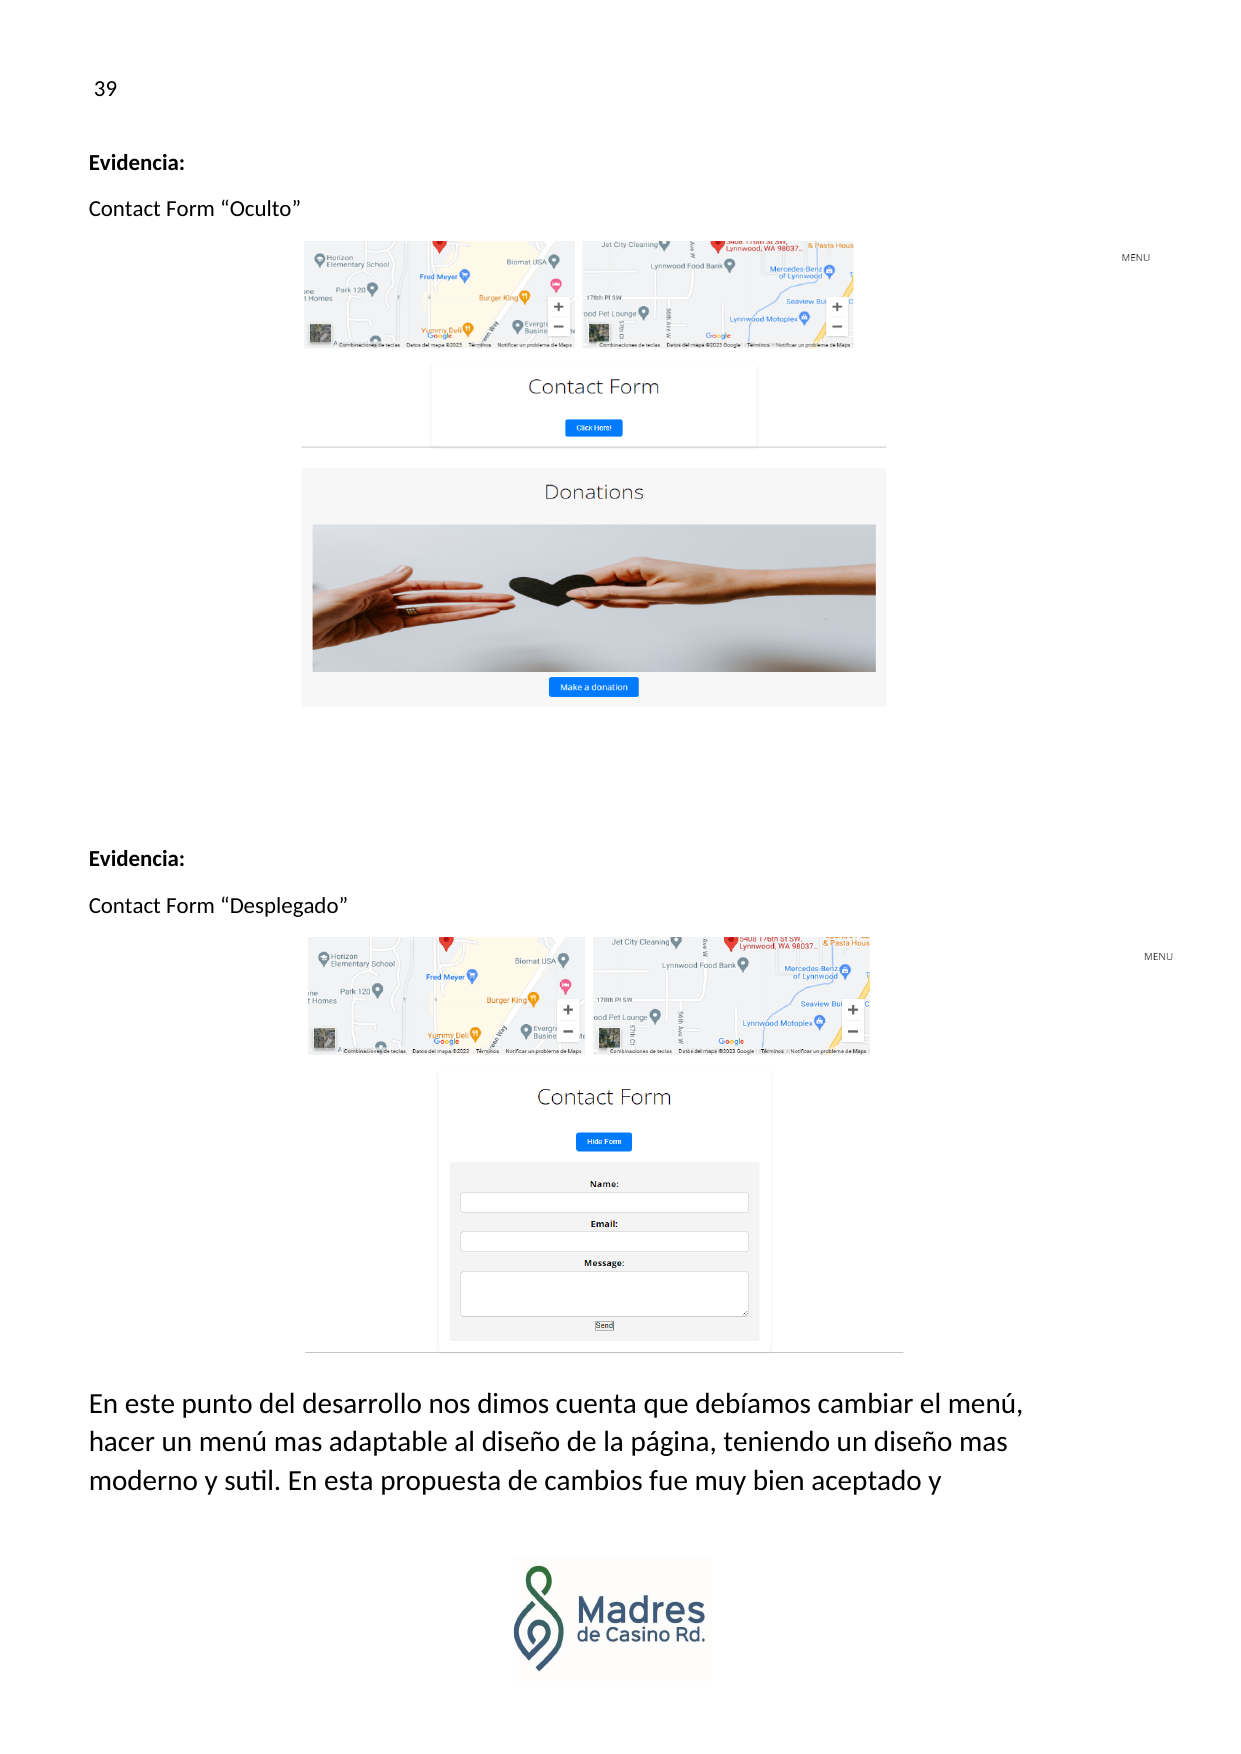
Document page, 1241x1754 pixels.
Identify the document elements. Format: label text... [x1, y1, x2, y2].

text Contact Form “Desplegado” [88, 891, 1063, 919]
text Evidencia: [88, 148, 1063, 176]
picture [513, 1556, 712, 1681]
picture [88, 937, 1184, 1367]
text Contact Form “Oculto” [88, 194, 1063, 222]
text Evidencia: [88, 844, 1063, 872]
picture [88, 241, 1163, 759]
